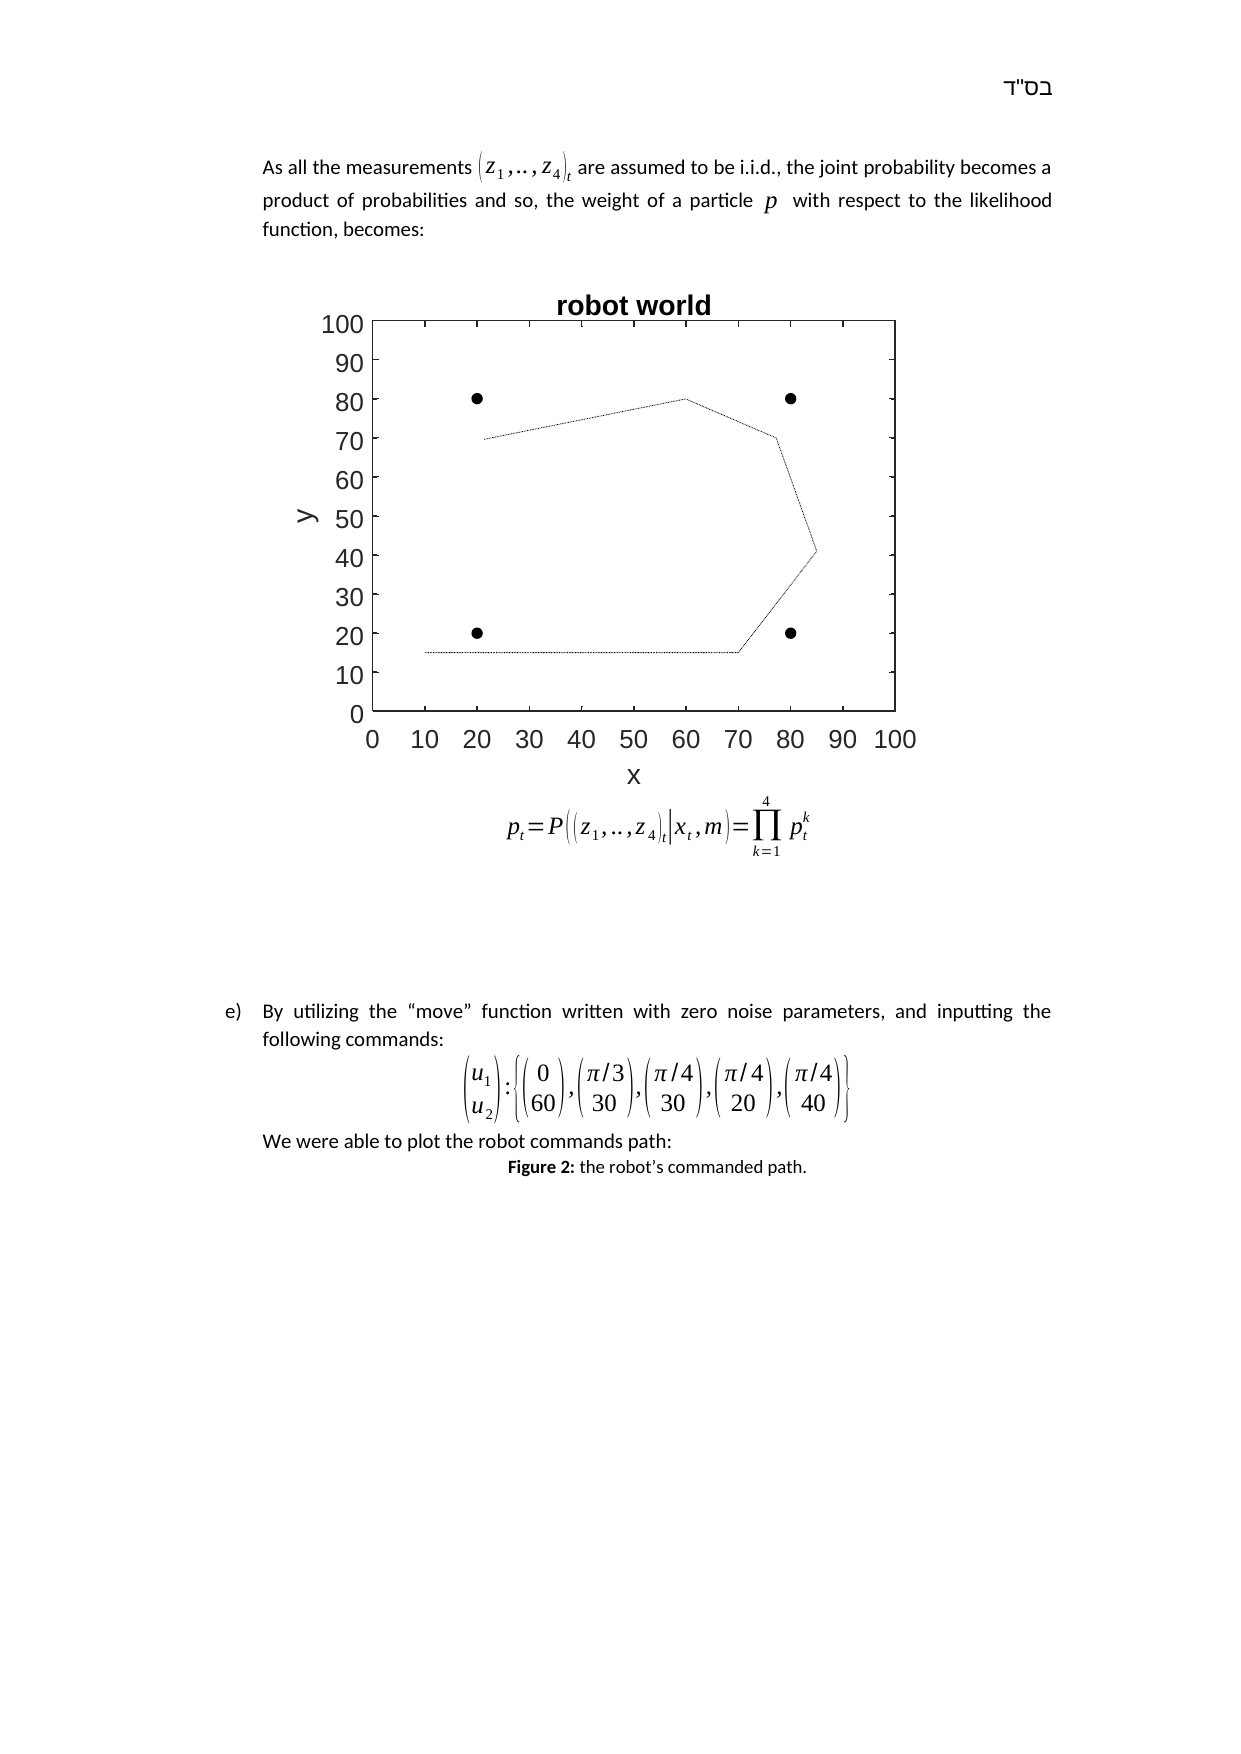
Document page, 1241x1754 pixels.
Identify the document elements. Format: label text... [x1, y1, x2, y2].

list Figure 2: the robot’s commanded path. [262, 1156, 1053, 1179]
list As all the measurements are assumed to be i.i.d., the joint probability becomes a product of probabilities and so, the weight of a particle with respect to the likelihood function, becomes: [262, 150, 1053, 242]
list By utilizing the “move” function written with zero noise parameters, and inputting the following commands: [225, 999, 1053, 1052]
list We were able to plot the robot commands path: [262, 1128, 1053, 1154]
